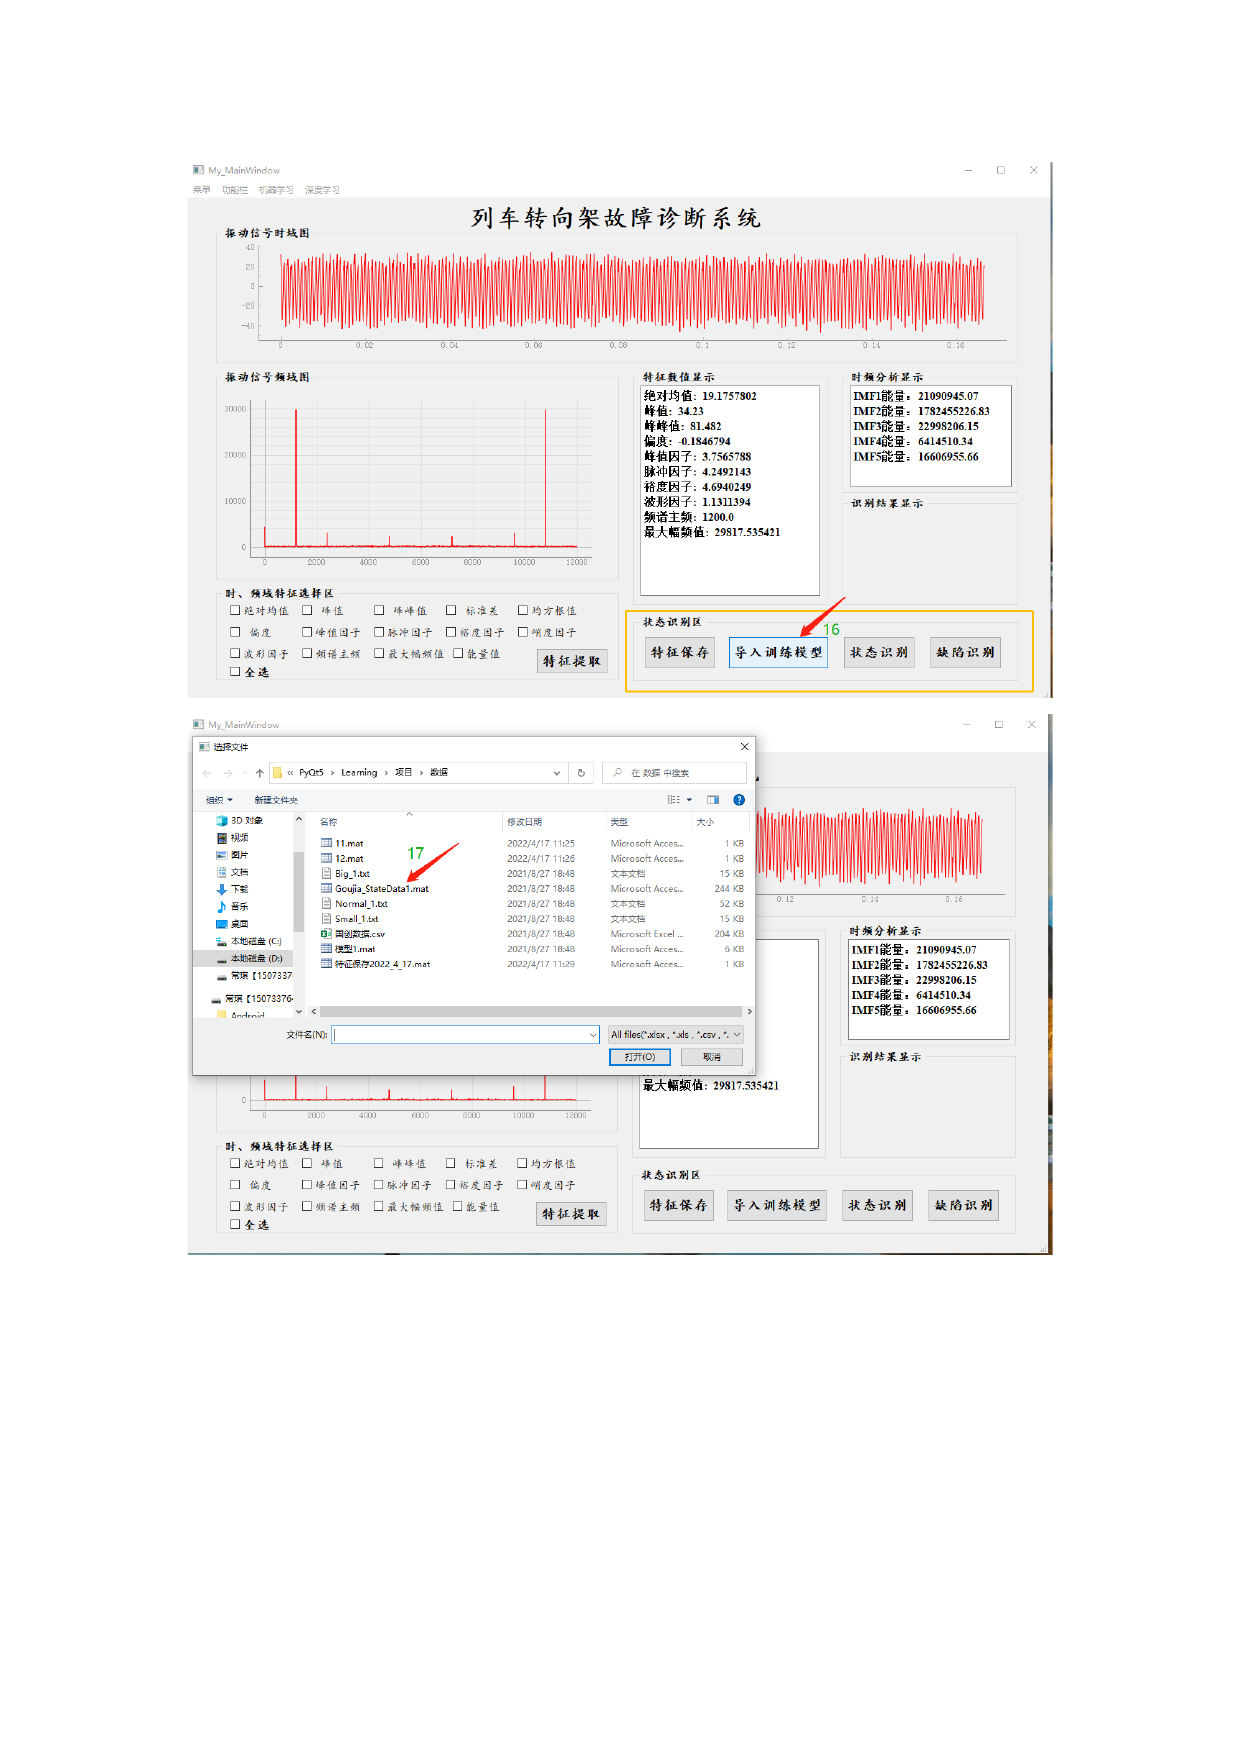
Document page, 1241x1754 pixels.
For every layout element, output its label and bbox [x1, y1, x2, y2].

picture [187, 162, 1053, 698]
picture [187, 714, 1053, 1255]
